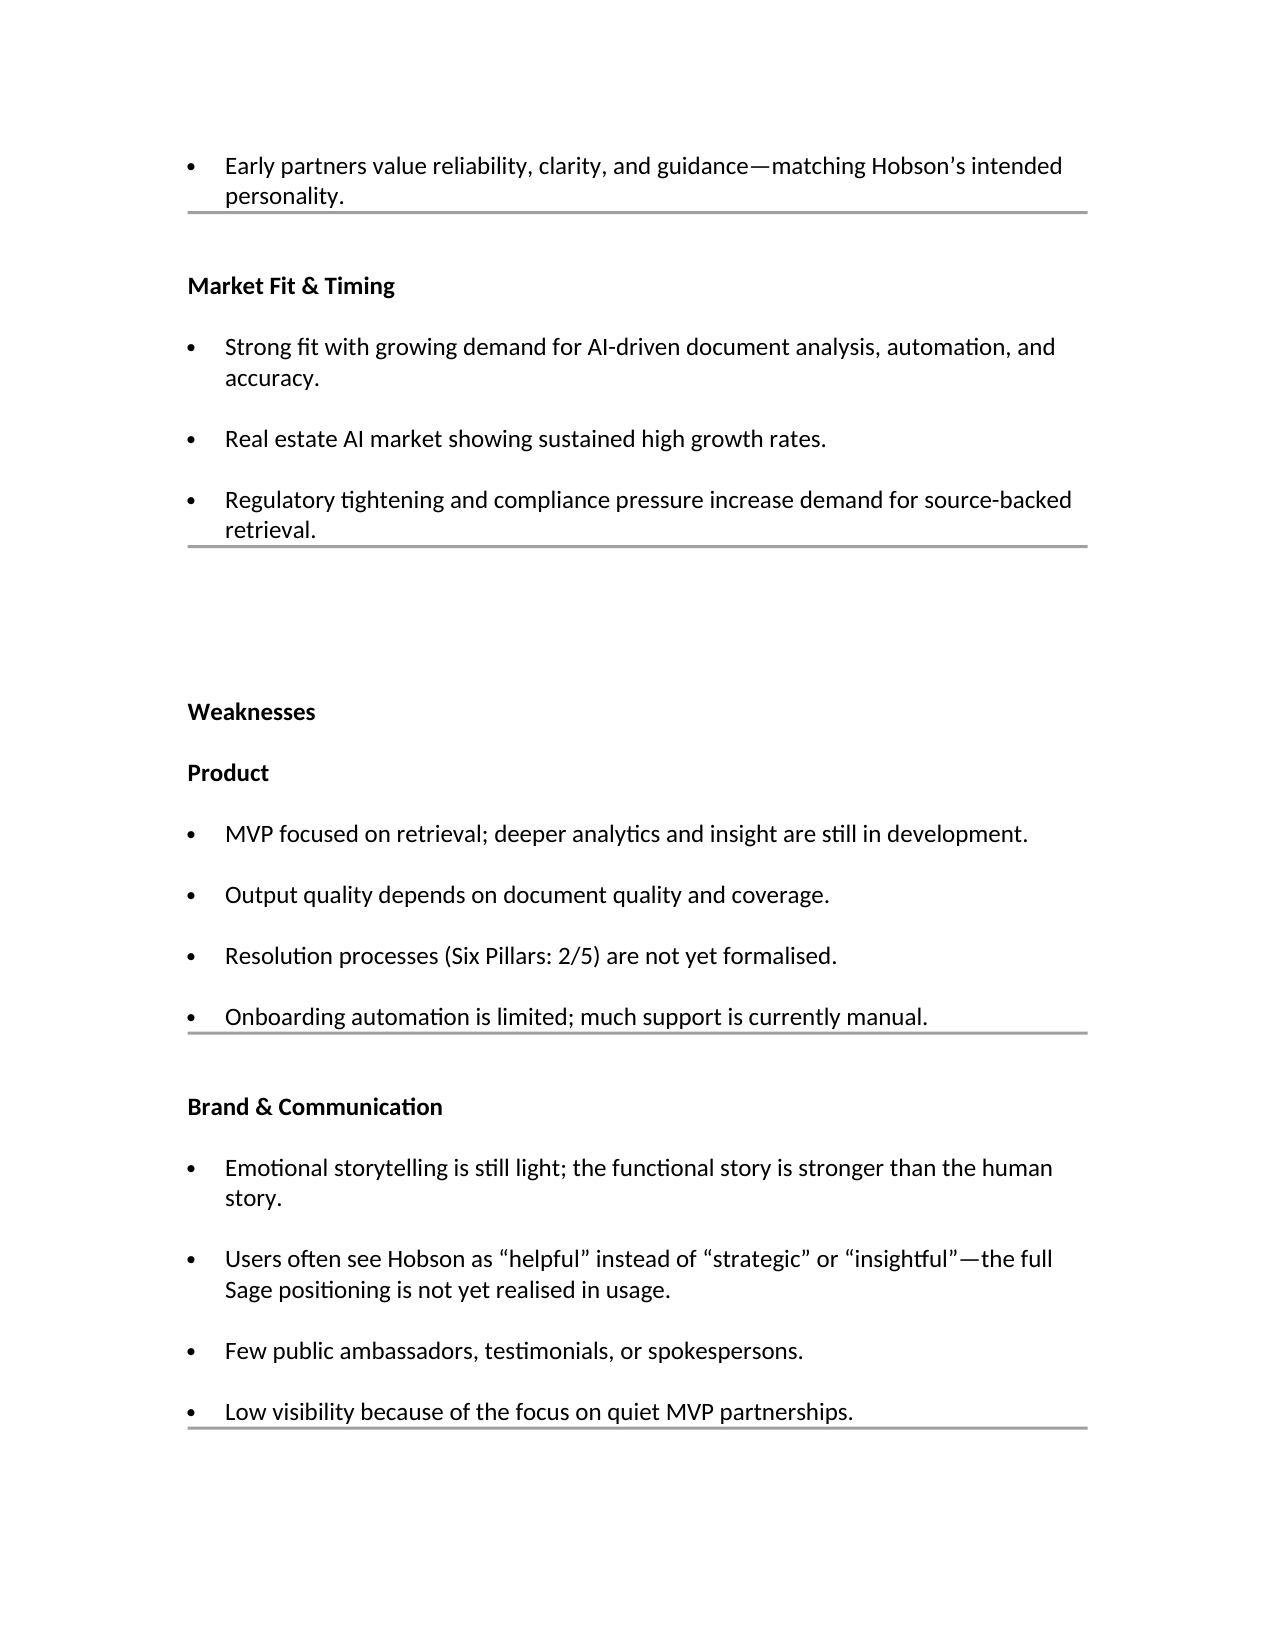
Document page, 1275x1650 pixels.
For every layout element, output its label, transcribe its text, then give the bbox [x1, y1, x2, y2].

list Resolution processes (Six Pillars: 2/5) are not yet formalised. [187, 940, 1087, 971]
list Emotional storytelling is still light; the functional story is stronger than the human story. [187, 1152, 1087, 1213]
list MVP focused on retrieval; deeper analytics and insight are still in development. [187, 818, 1087, 848]
list Regulatory tightening and compliance pressure increase demand for source-backed retrieval. [187, 484, 1087, 545]
list Few public ambassadors, testimonials, or spokespersons. [187, 1335, 1087, 1366]
list Early partners value reliability, clarity, and guidance—matching Hobson’s intended personality. [187, 150, 1087, 211]
list Strong fit with growing demand for AI-driven document analysis, automation, and accuracy. [187, 331, 1087, 392]
list Real estate AI market showing sustained high growth rates. [187, 423, 1087, 453]
text Product [187, 757, 1087, 787]
text Market Fit & Timing [187, 270, 1087, 301]
list Users often see Hobson as “helpful” instead of “strategic” or “insightful”—the full Sage positioning is not yet realised in usage. [187, 1243, 1087, 1304]
list Output quality depends on document quality and coverage. [187, 879, 1087, 909]
text Weaknesses [187, 696, 1087, 726]
list Onboarding automation is limited; much support is currently manual. [187, 1001, 1087, 1031]
text Brand & Communication [187, 1091, 1087, 1121]
list Low visibility because of the focus on quiet MVP partnerships. [187, 1396, 1087, 1426]
